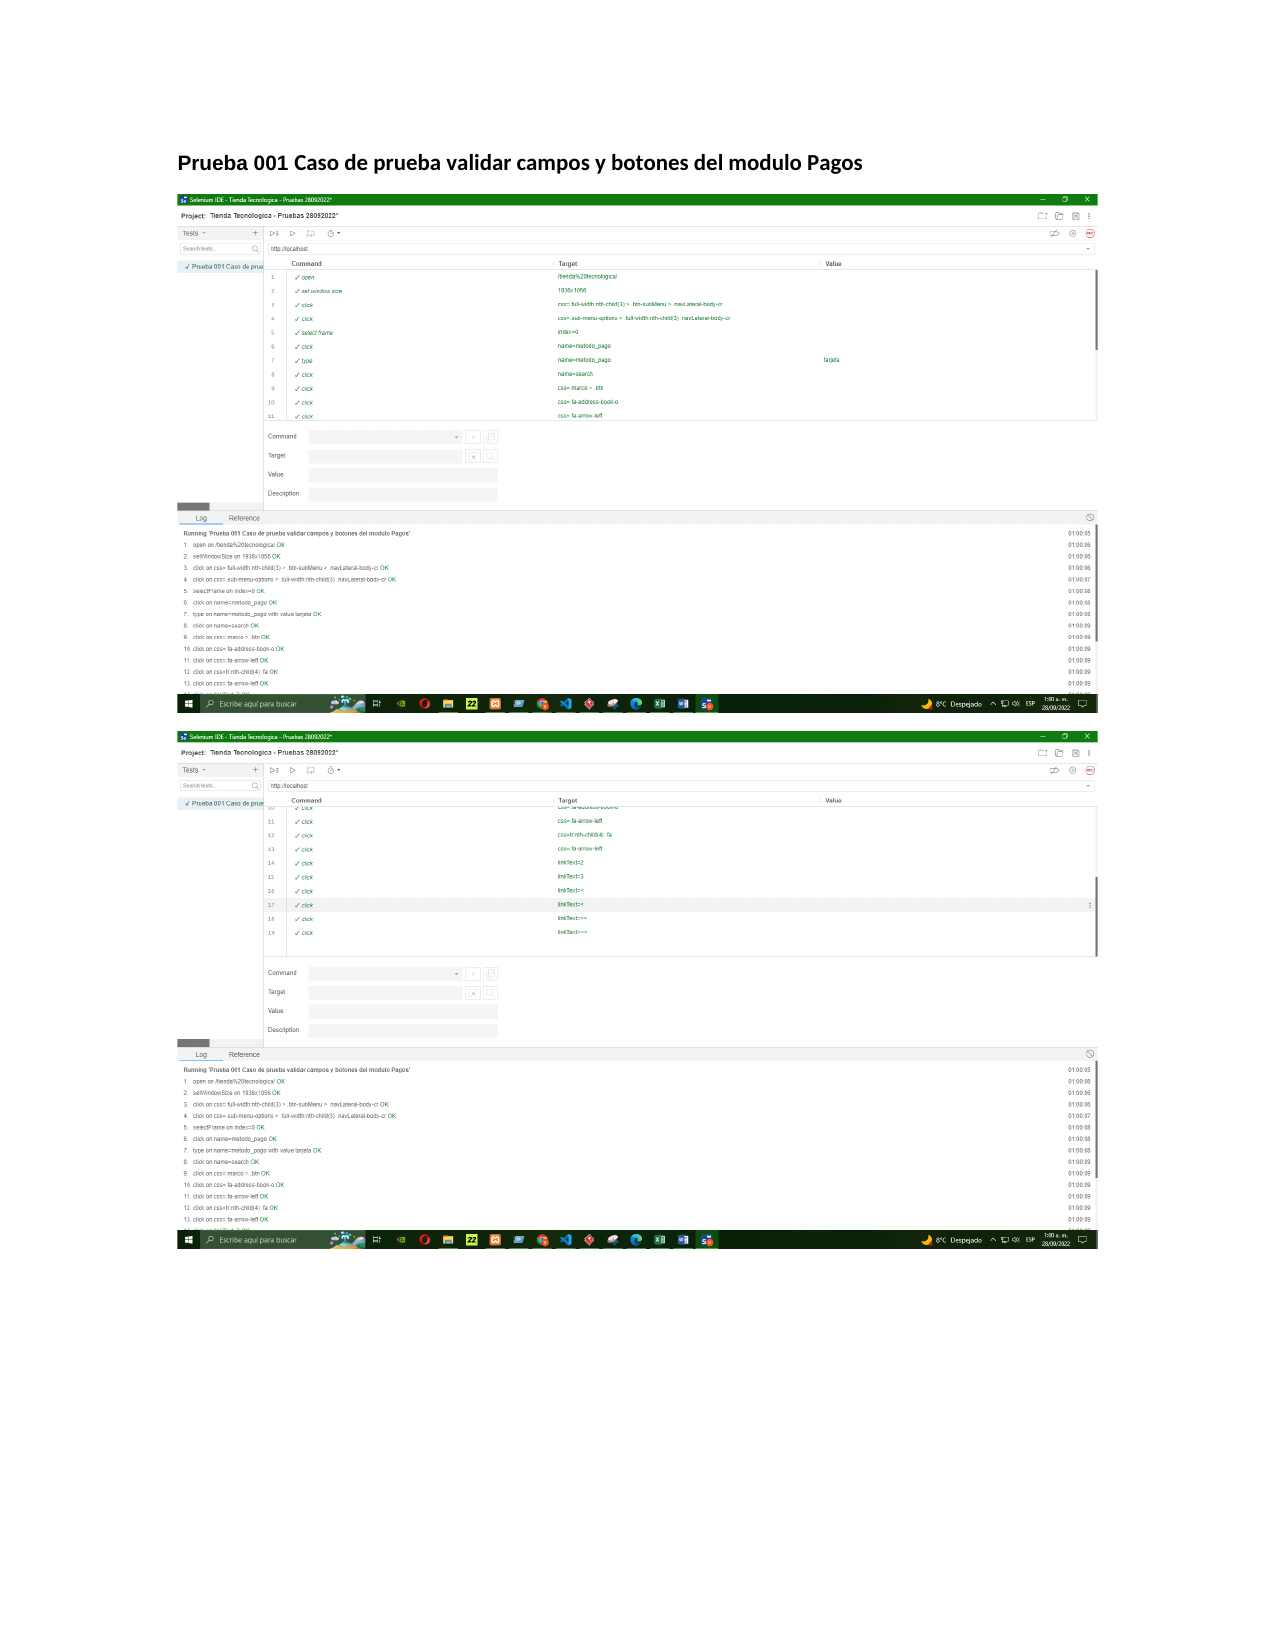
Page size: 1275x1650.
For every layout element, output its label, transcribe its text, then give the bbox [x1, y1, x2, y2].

text Prueba 001 Caso de prueba validar campos y botones del modulo Pagos [177, 148, 1098, 176]
picture [177, 194, 1098, 713]
picture [177, 731, 1098, 1249]
